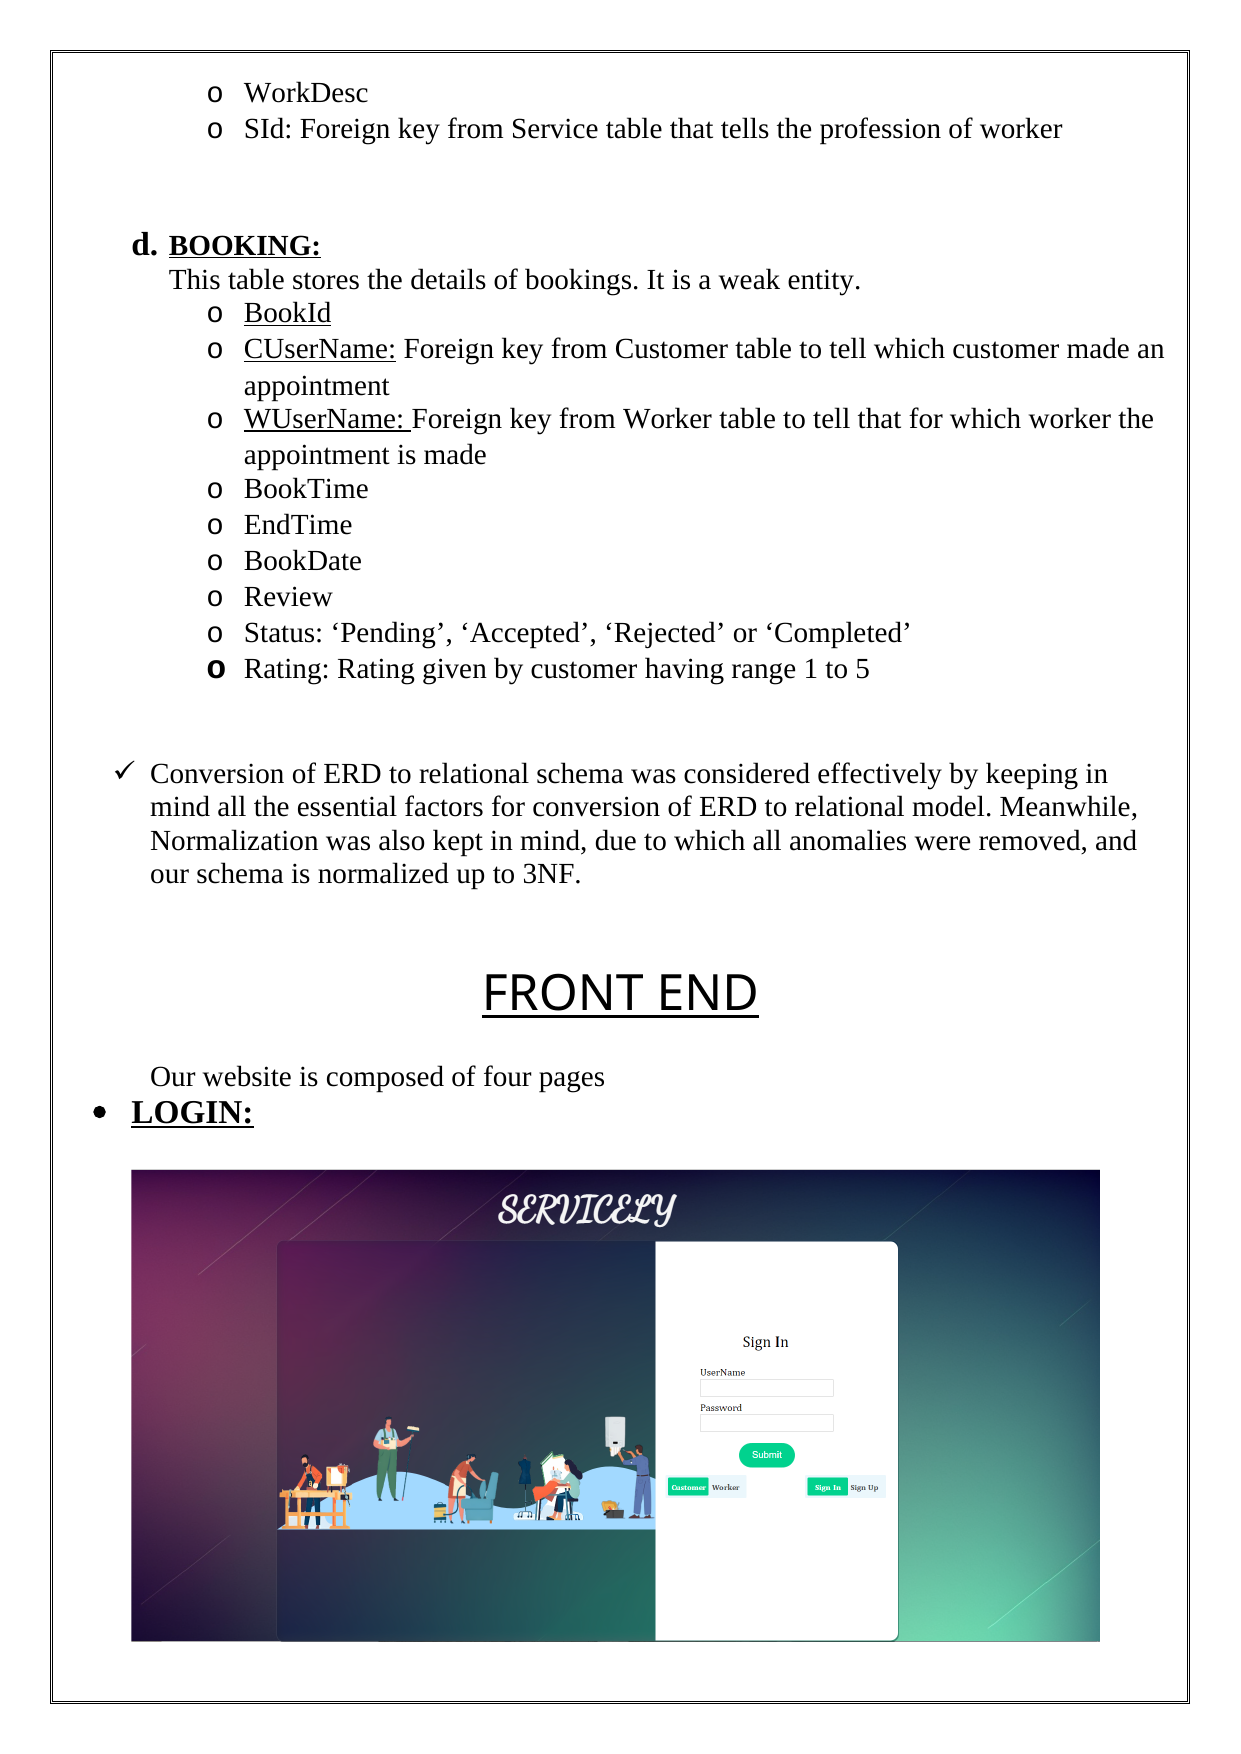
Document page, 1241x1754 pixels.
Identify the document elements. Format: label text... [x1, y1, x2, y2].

list BookTime [206, 471, 1165, 507]
list Status: ‘Pending’, ‘Accepted’, ‘Rejected’ or ‘Completed’ [206, 615, 1165, 651]
text FRONT END [75, 957, 1165, 1025]
picture [131, 1169, 1100, 1642]
list BOOKING: [131, 224, 1165, 262]
list EndTime [206, 507, 1165, 543]
list SId: Foreign key from Service table that tells the profession of worker [206, 111, 1165, 147]
list This table stores the details of bookings. It is a weak entity. [169, 262, 1165, 296]
list BookId [206, 296, 1165, 332]
list WorkDesc [206, 75, 1165, 111]
list Review [206, 579, 1165, 615]
list CUserName: Foreign key from Customer table to tell which customer made an appointment [206, 332, 1165, 401]
list WUserName: Foreign key from Worker table to tell that for which worker the appointment is made [206, 401, 1165, 471]
list LOGIN: [94, 1092, 1165, 1131]
list BookDate [206, 543, 1165, 579]
list Rating: Rating given by customer having range 1 to 5 [206, 651, 1165, 689]
list Our website is composed of four pages [150, 1059, 1165, 1092]
list Conversion of ERD to relational schema was considered effectively by keeping in mind all the essential factors for conversion of ERD to relational model. Meanwhile, Normalization was also kept in mind, due to which all anomalies were removed, and our schema is normalized up to 3NF. [112, 756, 1165, 890]
